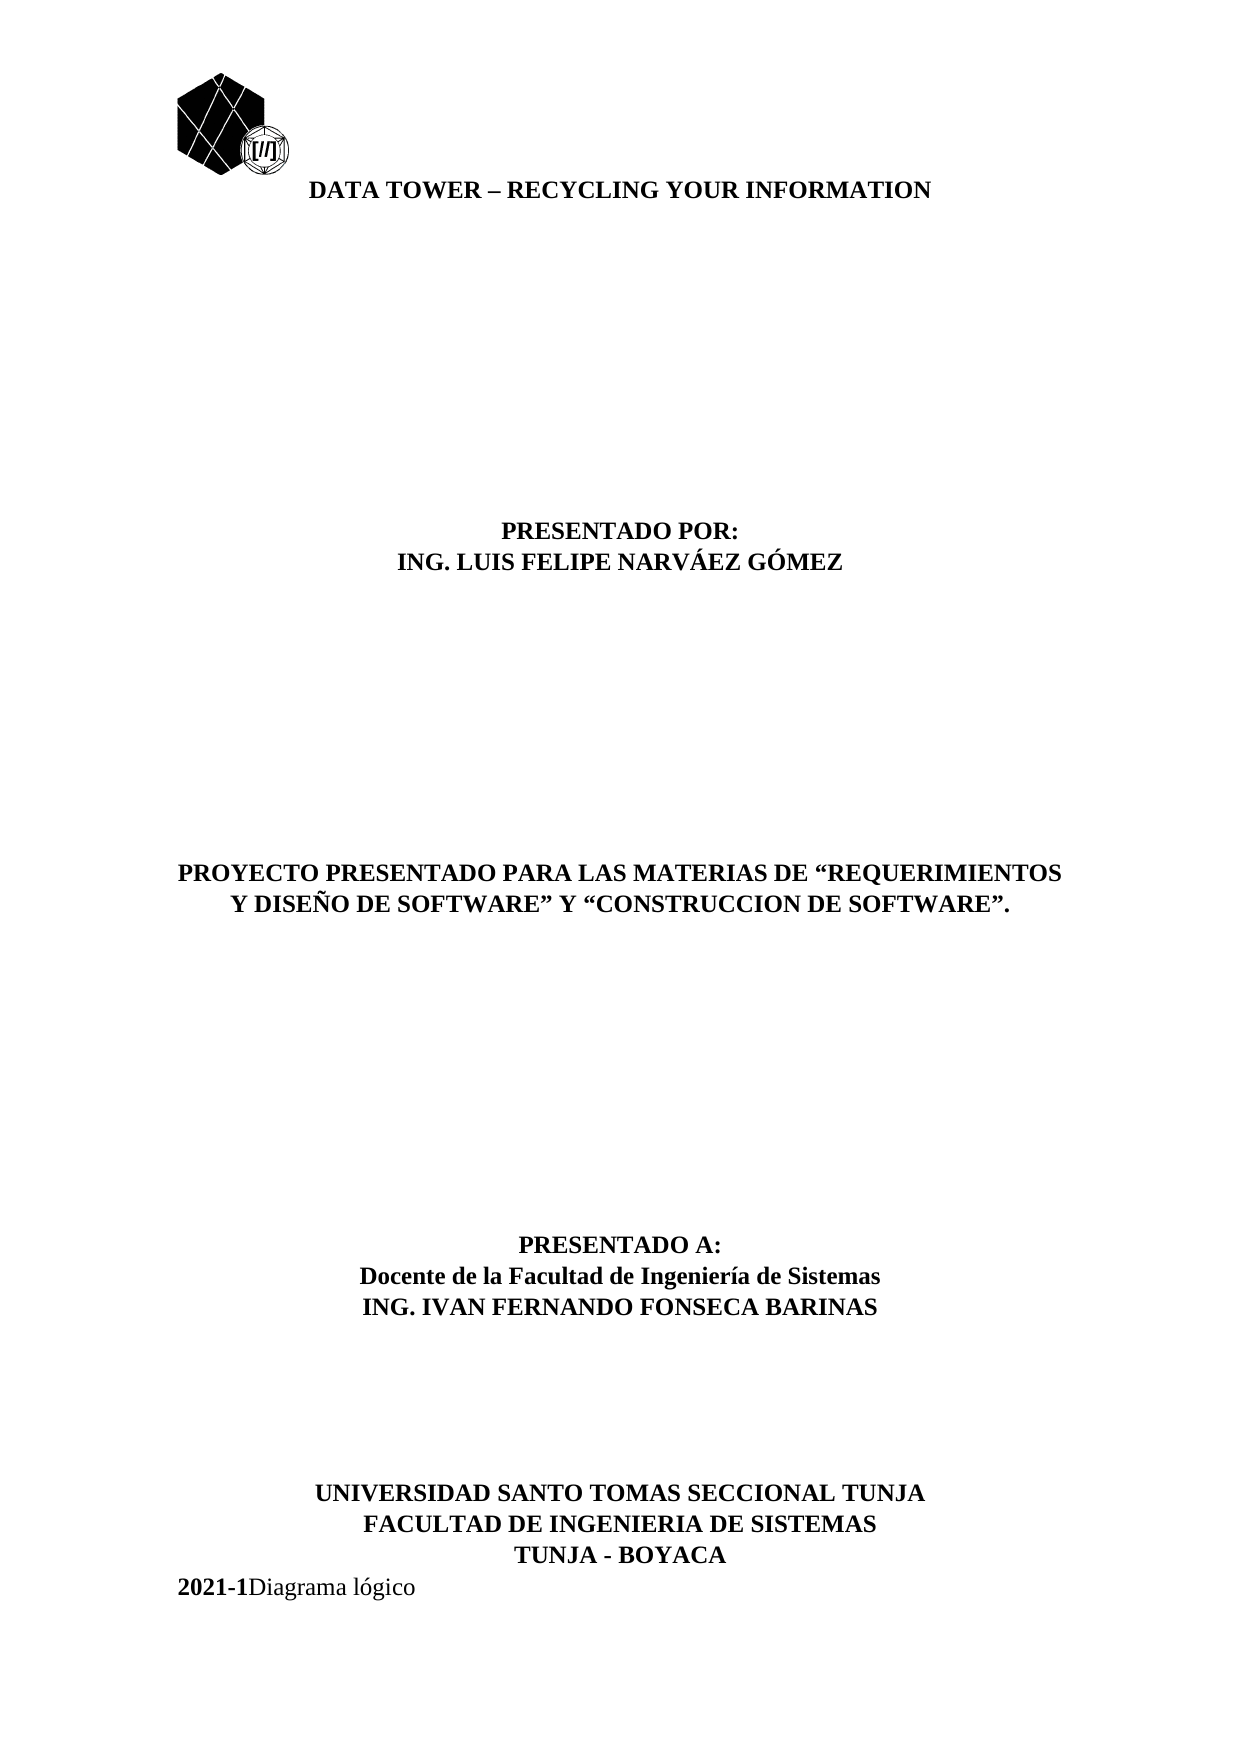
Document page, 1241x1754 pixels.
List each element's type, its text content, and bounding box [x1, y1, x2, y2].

text FACULTAD DE INGENIERIA DE SISTEMAS [177, 1509, 1063, 1538]
text 2021-1Diagrama lógico [177, 1572, 1063, 1600]
text PRESENTADO A: [177, 1230, 1063, 1259]
text Docente de la Facultad de Ingeniería de Sistemas [177, 1261, 1063, 1290]
text PROYECTO PRESENTADO PARA LAS MATERIAS DE “REQUERIMIENTOS Y DISEÑO DE SOFTWARE” Y “CONSTRUCCION DE SOFTWARE”. [177, 858, 1063, 917]
text TUNJA - BOYACA [177, 1541, 1063, 1569]
text ING. IVAN FERNANDO FONSECA BARINAS [177, 1292, 1063, 1321]
text ING. LUIS FELIPE NARVÁEZ GÓMEZ [177, 547, 1063, 576]
text PRESENTADO POR: [177, 516, 1063, 545]
text DATA TOWER – RECYCLING YOUR INFORMATION [177, 175, 1063, 203]
text UNIVERSIDAD SANTO TOMAS SECCIONAL TUNJA [177, 1478, 1063, 1507]
picture [177, 73, 289, 175]
